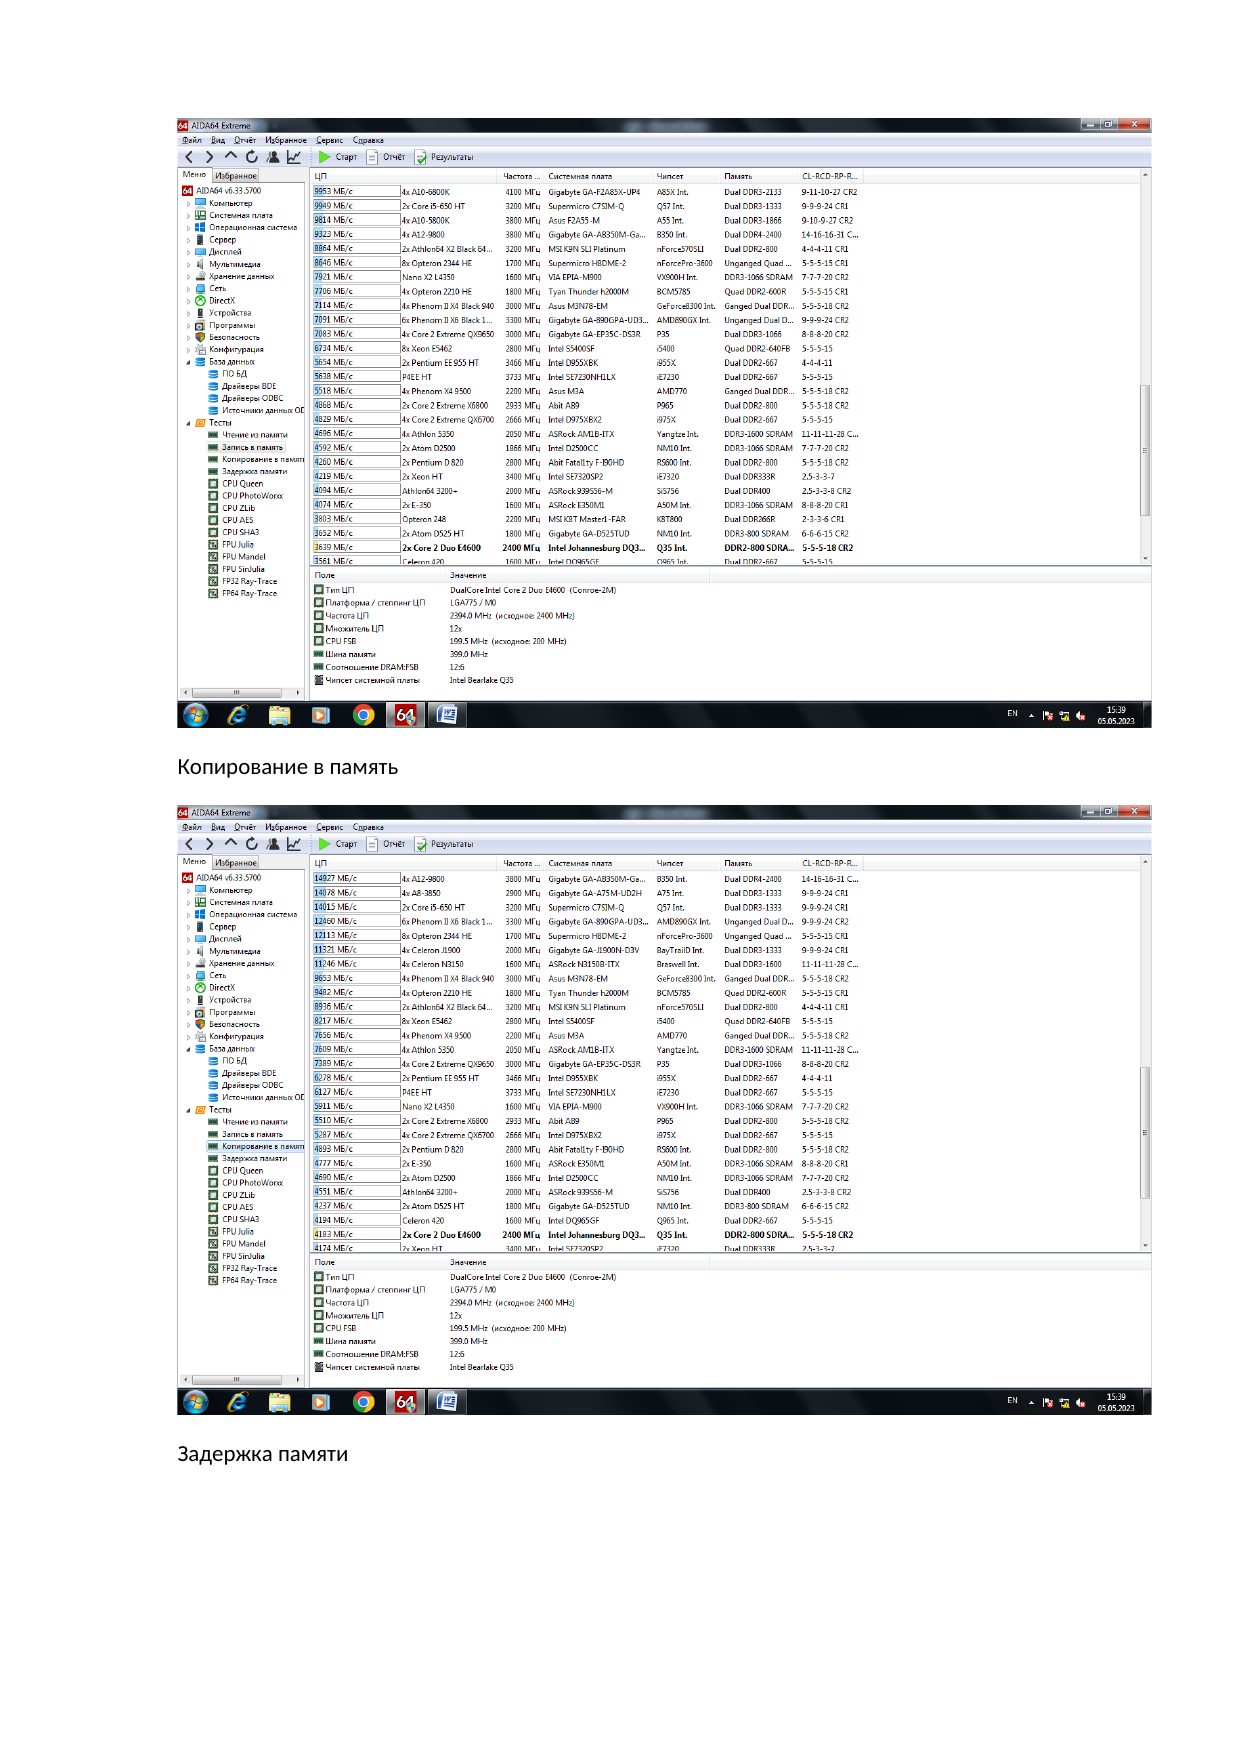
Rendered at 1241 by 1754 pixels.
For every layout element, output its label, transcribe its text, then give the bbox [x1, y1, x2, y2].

picture [177, 805, 1152, 1415]
text Задержка памяти [177, 1439, 1152, 1467]
text Копирование в память [177, 752, 1152, 780]
picture [177, 118, 1152, 728]
